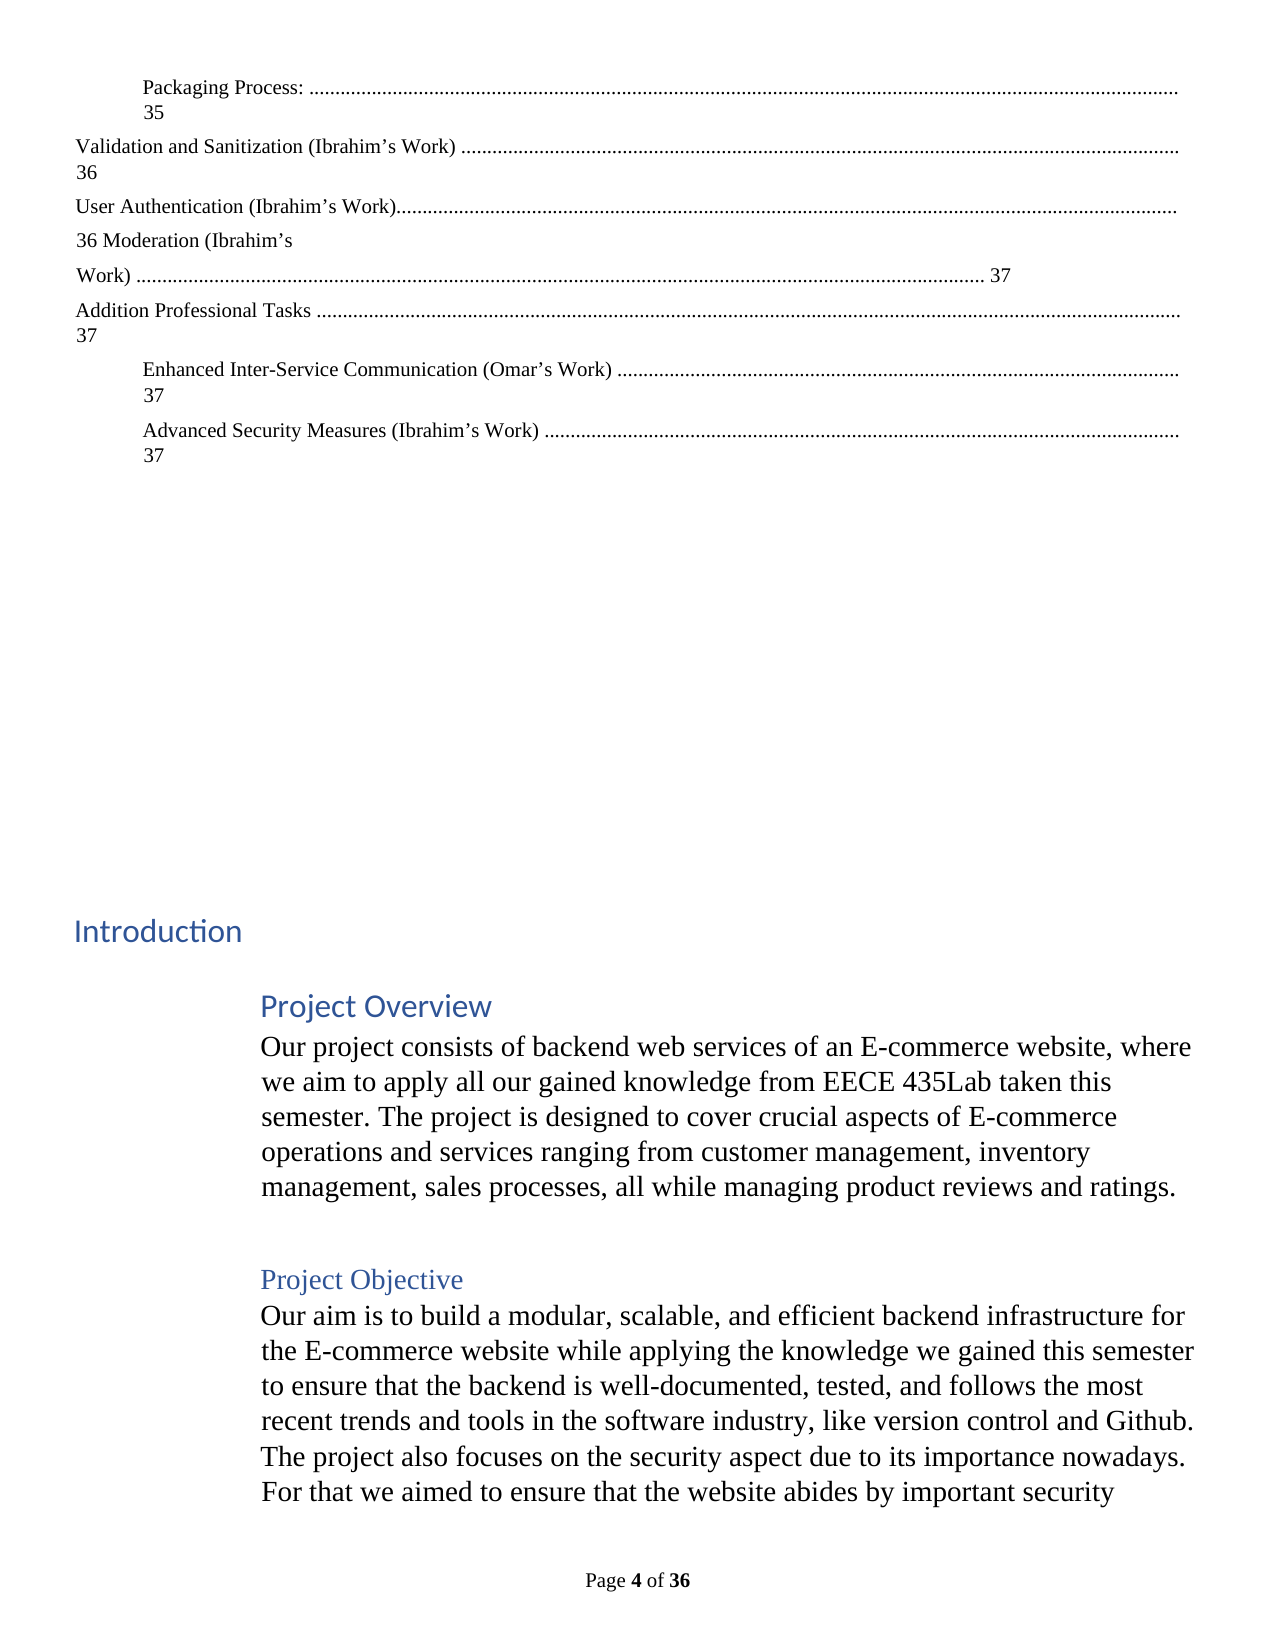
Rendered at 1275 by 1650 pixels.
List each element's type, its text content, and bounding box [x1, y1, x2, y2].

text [260, 1439, 1207, 1508]
text Packaging Process: ....................................................................................................................................................................... 35 [142, 75, 1201, 124]
text User Authentication (Ibrahim’s Work)...................................................................................................................................................... 36 Moderation (Ibrahim’s Work) ................................................................................................................................................................... 37 [75, 194, 1201, 287]
subtitle Project Overview [260, 985, 1207, 1025]
text Our aim is to build a modular, scalable, and efficient backend infrastructure for the E-commerce website while applying the knowledge we gained this semester to ensure that the backend is well-documented, tested, and follows the most recent trends and tools in the software industry, like version control and Github. [260, 1298, 1207, 1437]
text Our project consists of backend web services of an E-commerce website, where we aim to apply all our gained knowledge from EECE 435Lab taken this semester. The project is designed to cover crucial aspects of E-commerce operations and services ranging from customer management, inventory management, sales processes, all while managing product reviews and ratings. [260, 1029, 1207, 1203]
text Advanced Security Measures (Ibrahim’s Work) .......................................................................................................................... 37 [142, 417, 1201, 467]
text Enhanced Inter-Service Communication (Omar’s Work) ............................................................................................................ 37 [142, 357, 1201, 407]
text Validation and Sanitization (Ibrahim’s Work) .......................................................................................................................................... 36 [75, 134, 1201, 184]
text Addition Professional Tasks ...................................................................................................................................................................... 37 [75, 298, 1201, 347]
subtitle Project Objective [260, 1262, 1207, 1295]
text Introduction [73, 911, 1207, 951]
